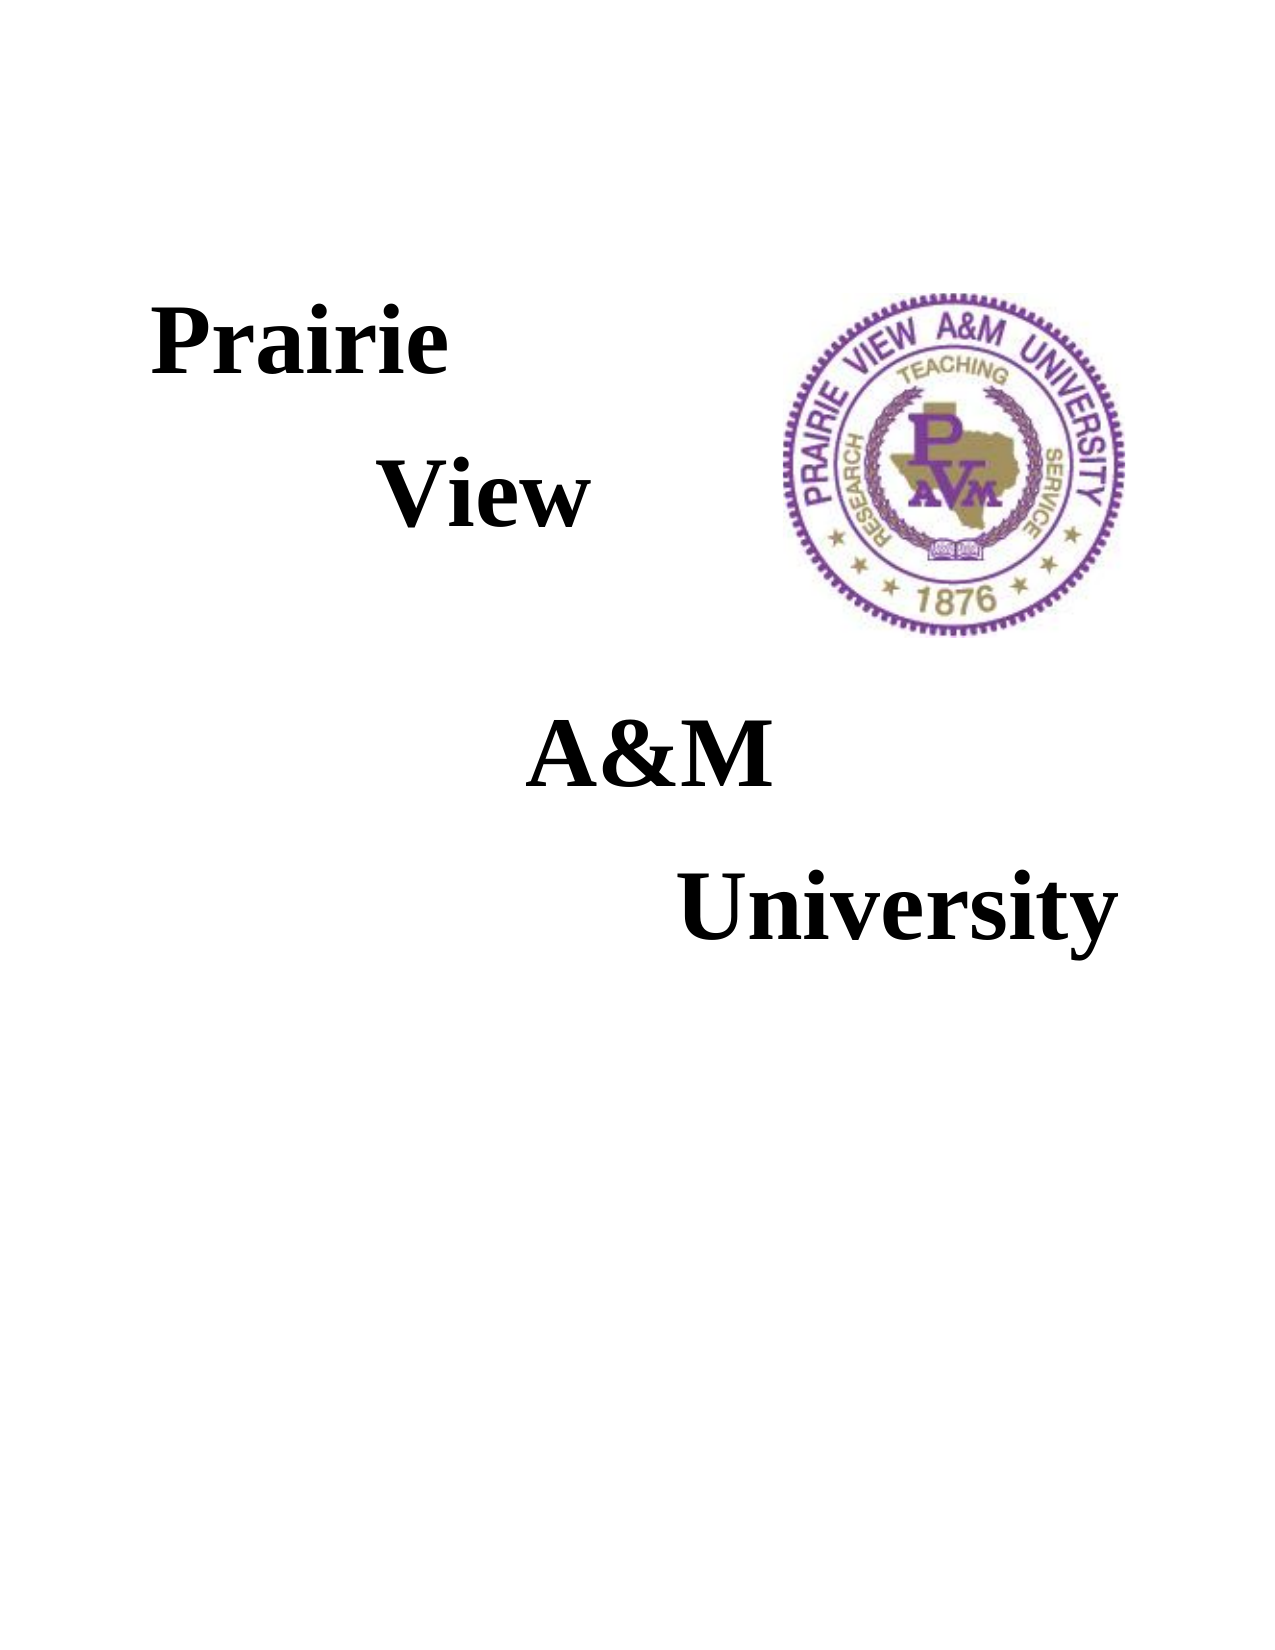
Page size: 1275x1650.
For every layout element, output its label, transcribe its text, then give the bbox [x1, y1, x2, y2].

text A&M [525, 586, 1125, 808]
text Prairie [150, 280, 1125, 395]
picture [782, 293, 1125, 638]
text View [300, 433, 782, 548]
text University [675, 846, 1125, 1076]
